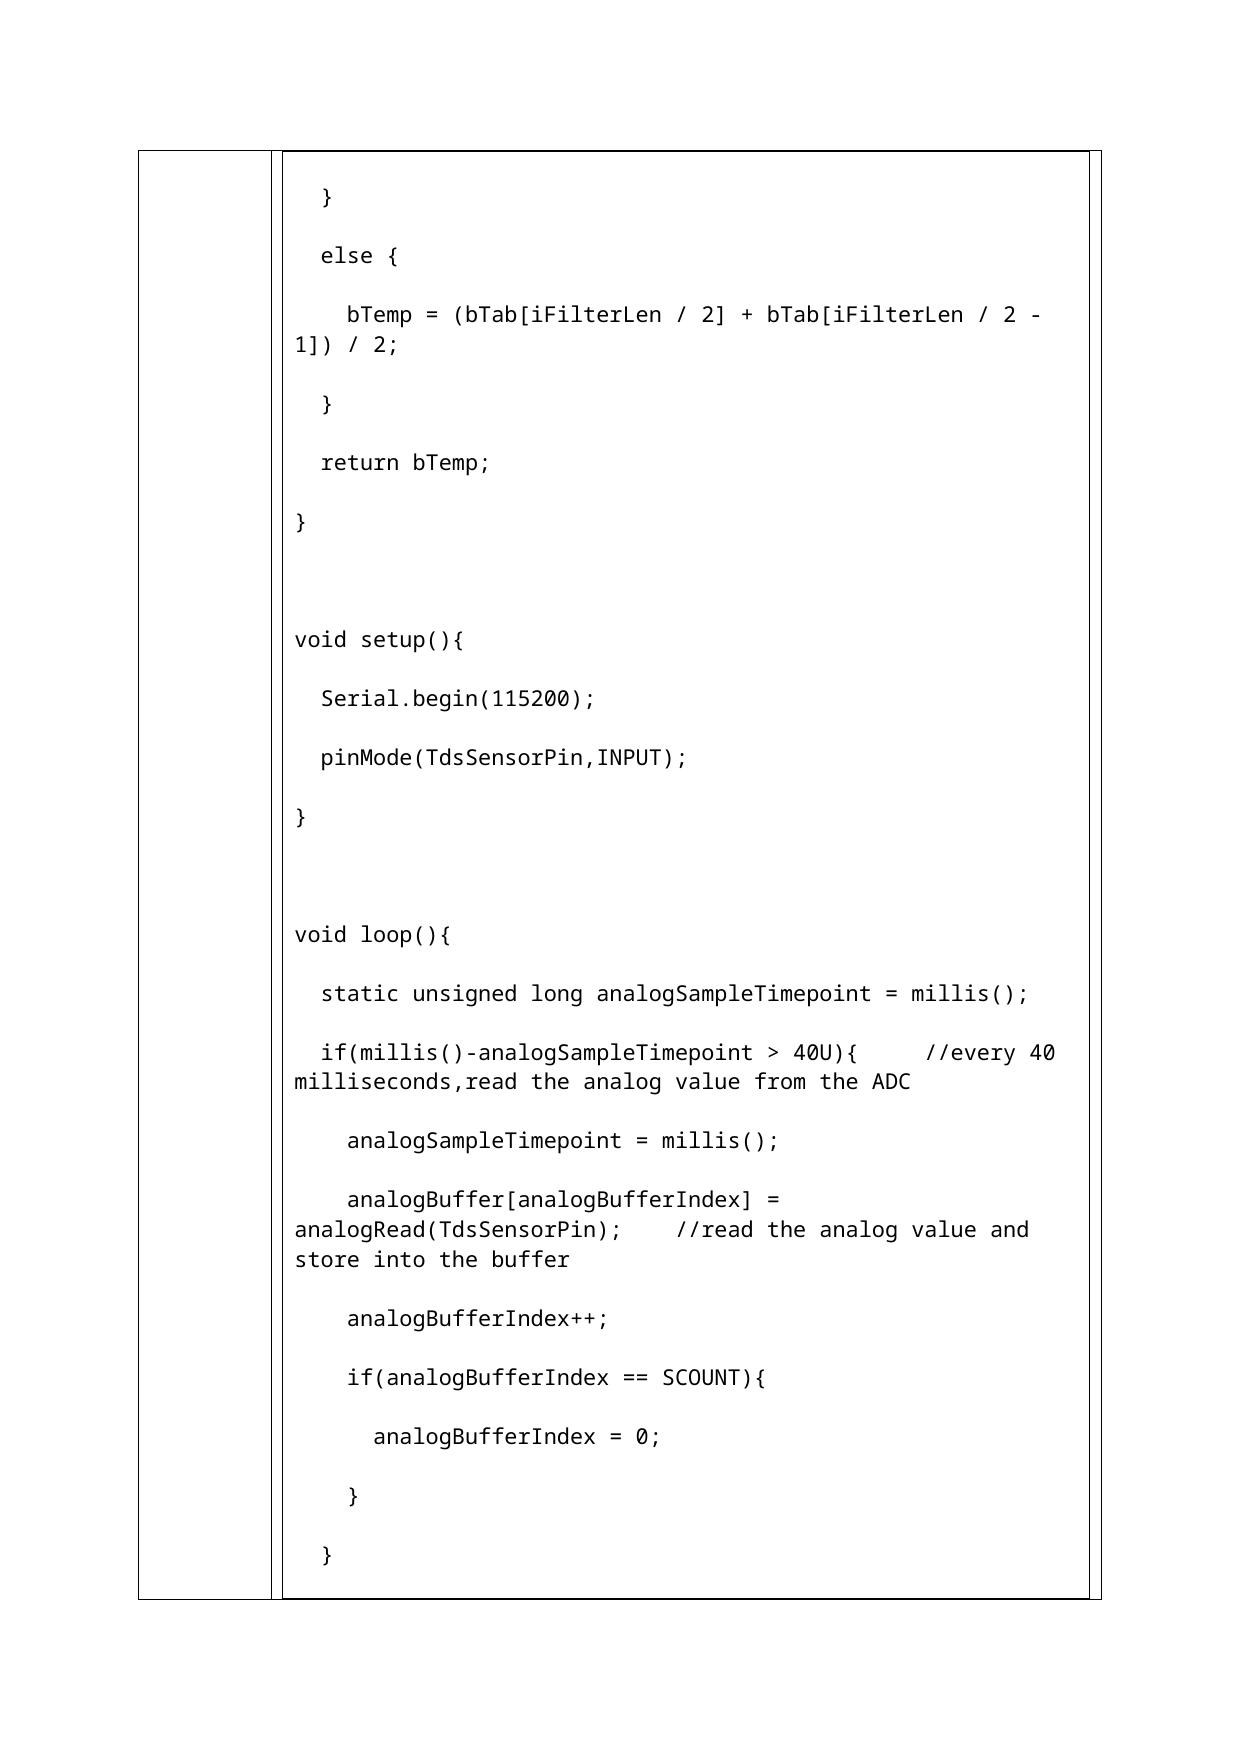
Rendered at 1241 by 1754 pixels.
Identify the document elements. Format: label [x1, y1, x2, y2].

table_cell [272, 151, 282, 1598]
table_cell [283, 152, 1089, 1598]
table_cell [139, 151, 271, 1598]
table_cell [1090, 151, 1101, 1598]
